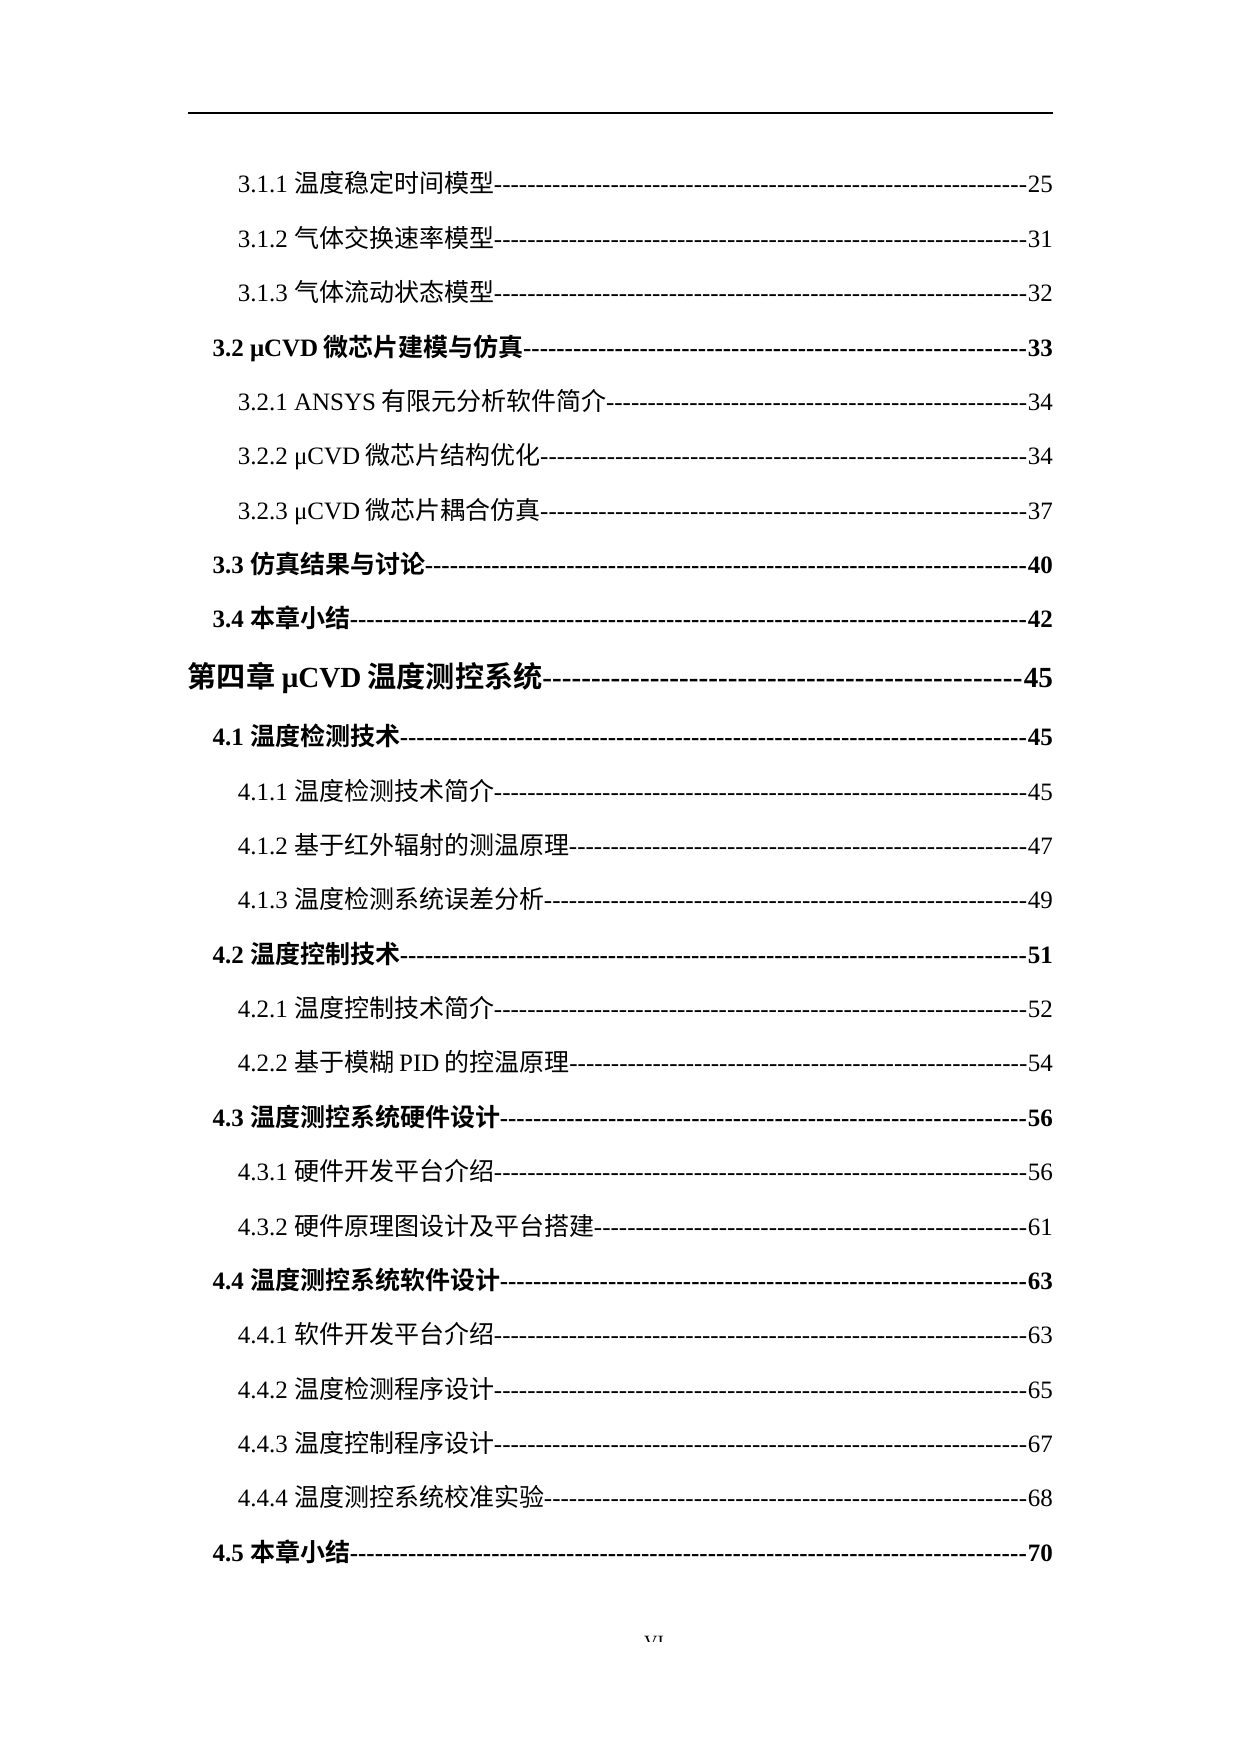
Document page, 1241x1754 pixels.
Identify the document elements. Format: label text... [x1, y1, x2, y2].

text 4.2.1 温度控制技术简介 52 [238, 988, 1053, 1025]
text 4.2.2 基于模糊PID的控温原理 54 [238, 1043, 1053, 1079]
text 4.1 温度检测技术 45 [212, 717, 1053, 753]
text 4.4.4 温度测控系统校准实验 68 [238, 1478, 1053, 1514]
text 4.3.2 硬件原理图设计及平台搭建 61 [238, 1206, 1053, 1242]
text 3.3 仿真结果与讨论 40 [212, 544, 1053, 581]
text 4.1.1 温度检测技术简介 45 [238, 771, 1053, 807]
text 3.2 μCVD微芯片建模与仿真 33 [212, 327, 1053, 363]
text 4.1.3 温度检测系统误差分析 49 [238, 880, 1053, 916]
text 3.1.1 温度稳定时间模型 25 [238, 164, 1053, 200]
text 4.4 温度测控系统软件设计 63 [212, 1260, 1053, 1297]
text 3.2.1 ANSYS有限元分析软件简介 34 [238, 381, 1053, 418]
text 3.4 本章小结 42 [212, 599, 1053, 635]
text 4.5 本章小结 70 [212, 1532, 1053, 1568]
text 4.4.3 温度控制程序设计 67 [238, 1423, 1053, 1460]
text 4.4.2 温度检测程序设计 65 [238, 1369, 1053, 1405]
text 4.3 温度测控系统硬件设计 56 [212, 1097, 1053, 1133]
text 4.3.1 硬件开发平台介绍 56 [238, 1152, 1053, 1188]
text 4.2 温度控制技术 51 [212, 934, 1053, 970]
text 3.2.3 μCVD微芯片耦合仿真 37 [238, 490, 1053, 526]
text 3.1.3 气体流动状态模型 32 [238, 273, 1053, 309]
text 第四章 μCVD温度测控系统 45 [187, 653, 1053, 696]
text 3.1.2 气体交换速率模型 31 [238, 218, 1053, 254]
text 4.4.1 软件开发平台介绍 63 [238, 1315, 1053, 1351]
text 4.1.2 基于红外辐射的测温原理 47 [238, 825, 1053, 862]
text 3.2.2 μCVD微芯片结构优化 34 [238, 436, 1053, 472]
